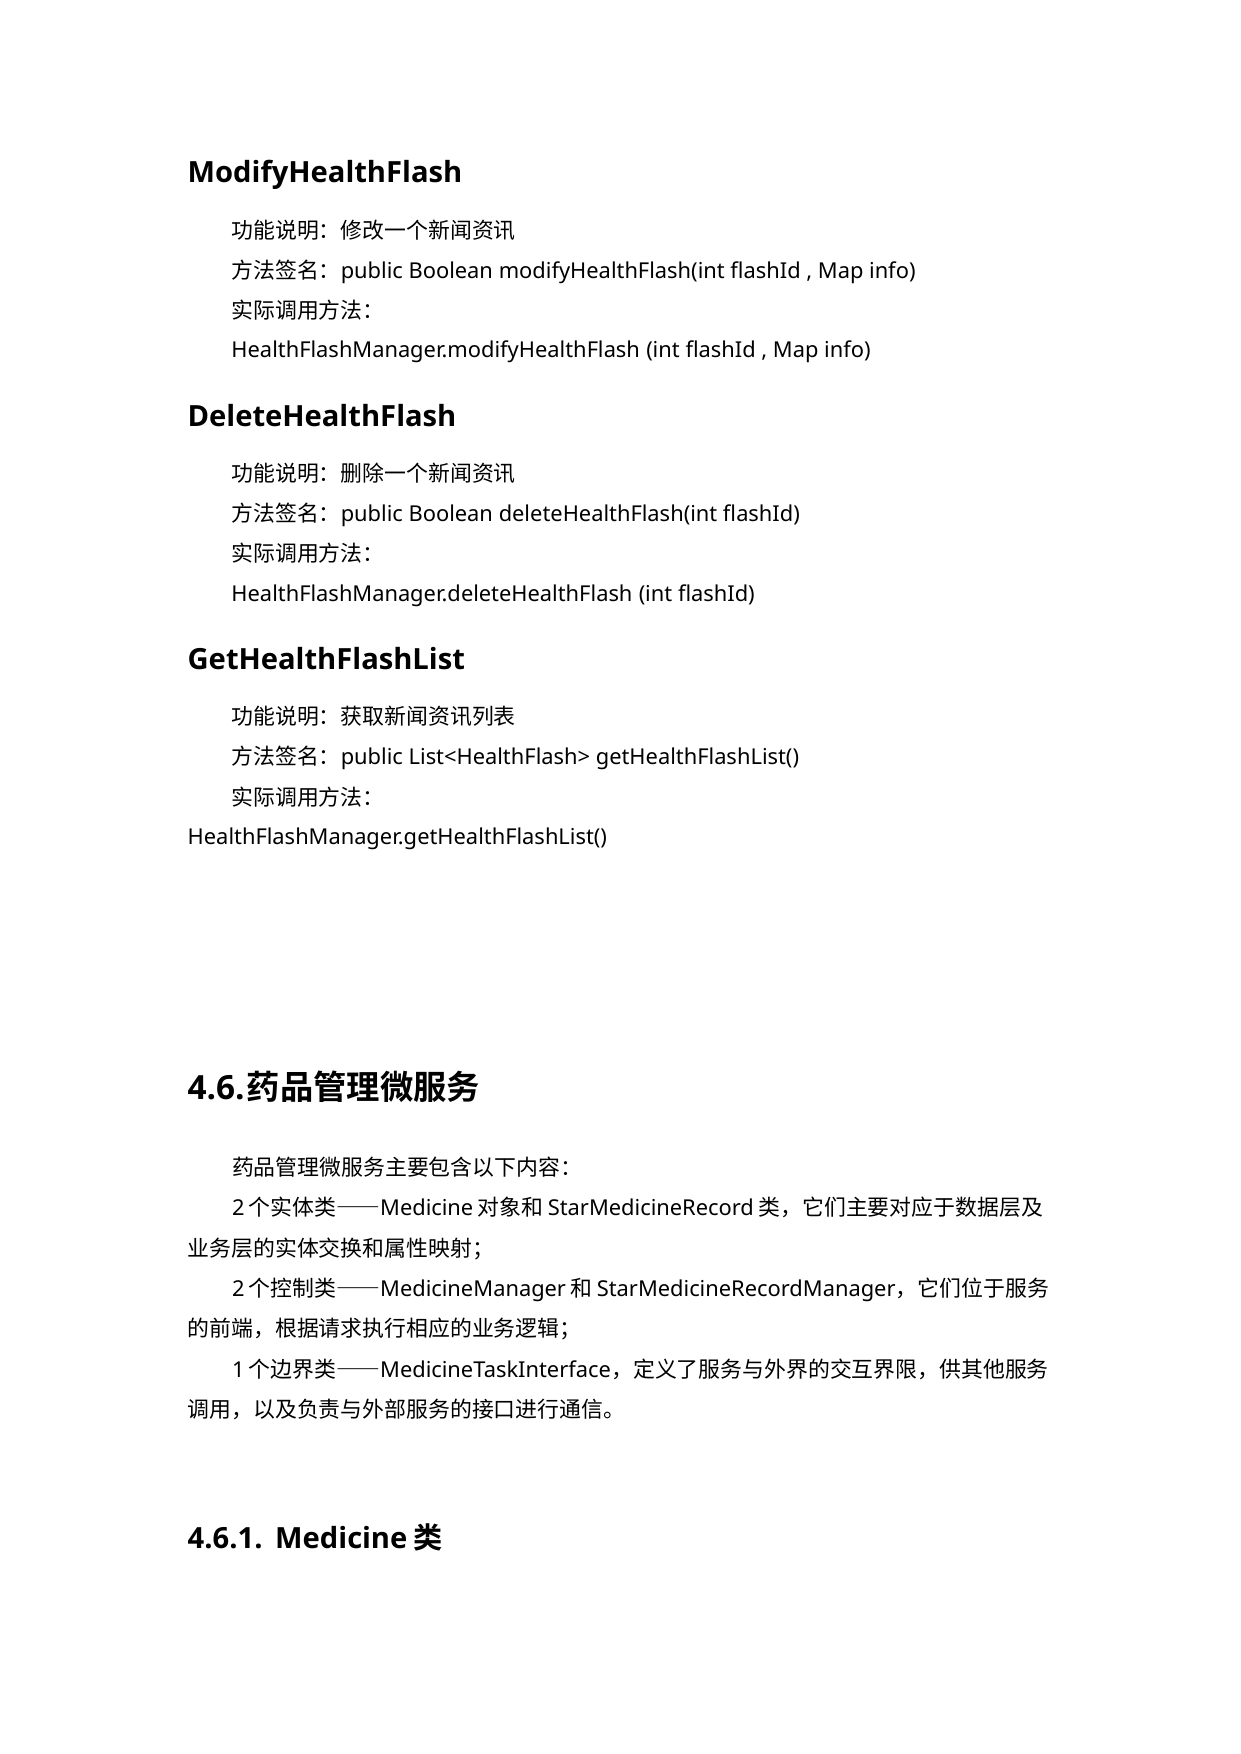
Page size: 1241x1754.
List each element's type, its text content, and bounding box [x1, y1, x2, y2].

text 功能说明：修改一个新闻资讯 [187, 208, 1053, 249]
text 药品管理微服务主要包含以下内容： [187, 1146, 1053, 1186]
subtitle GetHealthFlashList [187, 638, 1053, 678]
text 1个边界类——MedicineTaskInterface，定义了服务与外界的交互界限，供其他服务调用，以及负责与外部服务的接口进行通信。 [187, 1347, 1053, 1428]
subtitle Medicine类 [187, 1495, 1053, 1576]
text 实际调用方法： [187, 289, 1053, 329]
subtitle DeleteHealthFlash [187, 394, 1053, 435]
text HealthFlashManager.deleteHealthFlash (int flashId) [187, 572, 1053, 613]
text 实际调用方法： [187, 532, 1053, 572]
subtitle 药品管理微服务 [187, 1044, 1053, 1125]
text 功能说明：删除一个新闻资讯 [187, 452, 1053, 492]
text 2个实体类——Medicine对象和StarMedicineRecord类，它们主要对应于数据层及业务层的实体交换和属性映射； [187, 1186, 1053, 1267]
text 方法签名：public List<HealthFlash> getHealthFlashList() [187, 735, 1053, 775]
text 功能说明：获取新闻资讯列表 [187, 695, 1053, 735]
text 方法签名：public Boolean deleteHealthFlash(int flashId) [187, 492, 1053, 532]
text 实际调用方法： [187, 775, 1053, 816]
text 2个控制类——MedicineManager和StarMedicineRecordManager，它们位于服务的前端，根据请求执行相应的业务逻辑； [187, 1267, 1053, 1347]
text 方法签名：public Boolean modifyHealthFlash(int flashId , Map info) [187, 249, 1053, 289]
subtitle ModifyHealthFlash [187, 151, 1053, 192]
text HealthFlashManager.getHealthFlashList() [187, 816, 1053, 856]
text HealthFlashManager.modifyHealthFlash (int flashId , Map info) [187, 329, 1053, 369]
